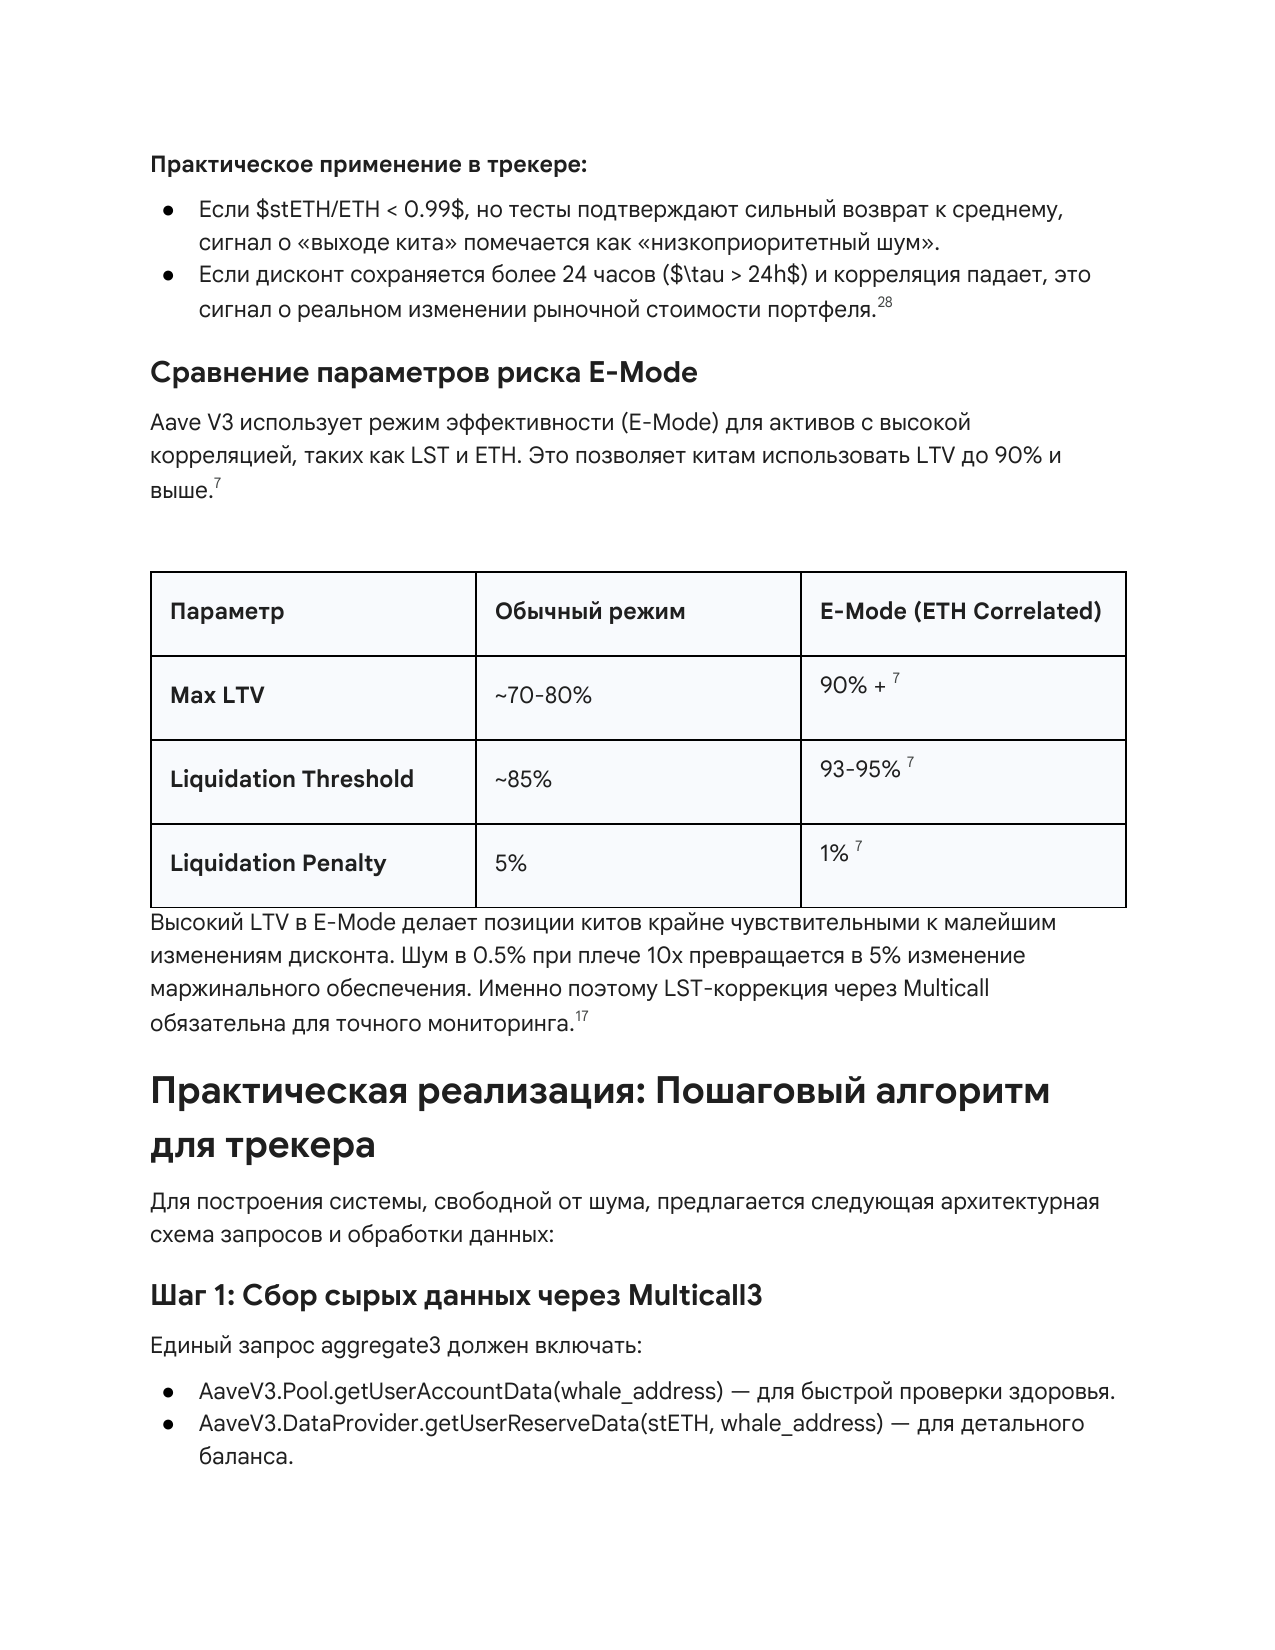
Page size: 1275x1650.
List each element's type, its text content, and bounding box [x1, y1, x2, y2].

table_cell 93-95% 7 [802, 741, 1125, 823]
text Высокий LTV в E-Mode делает позиции китов крайне чувствительными к малейшим изменениям дисконта. Шум в 0.5% при плече 10x превращается в 5% изменение маржинального обеспечения. Именно поэтому LST-коррекция через Multicall обязательна для точного мониторинга.17 [150, 908, 1125, 1038]
subtitle Шаг 1: Сбор сырых данных через Multicall3 [150, 1278, 1125, 1314]
text Практическое применение в трекере: [150, 150, 1125, 179]
table_header Параметр [152, 573, 475, 655]
list Если $stETH/ETH < 0.99$, но тесты подтверждают сильный возврат к среднему, сигнал о «выходе кита» помечается как «низкоприоритетный шум». [161, 195, 1125, 257]
table_cell 90% + 7 [802, 657, 1125, 739]
table_cell 1% 7 [802, 825, 1125, 907]
table_cell Max LTV [152, 657, 475, 739]
subtitle Сравнение параметров риска E-Mode [150, 354, 1125, 391]
subtitle Практическая реализация: Пошаговый алгоритм для трекера [150, 1068, 1125, 1168]
list AaveV3.Pool.getUserAccountData(whale_address) — для быстрой проверки здоровья. [161, 1377, 1125, 1406]
table_cell Liquidation Penalty [152, 825, 475, 907]
table_cell ~70-80% [477, 657, 800, 739]
table_cell 5% [477, 825, 800, 907]
text Для построения системы, свободной от шума, предлагается следующая архитектурная схема запросов и обработки данных: [150, 1187, 1125, 1249]
table_header Обычный режим [477, 573, 800, 655]
text Единый запрос aggregate3 должен включать: [150, 1332, 1125, 1361]
list Если дисконт сохраняется более 24 часов ($\tau > 24h$) и корреляция падает, это сигнал о реальном изменении рыночной стоимости портфеля.28 [161, 261, 1125, 325]
table_header E-Mode (ETH Correlated) [802, 573, 1125, 655]
text Aave V3 использует режим эффективности (E-Mode) для активов с высокой корреляцией, таких как LST и ETH. Это позволяет китам использовать LTV до 90% и выше.7 [150, 409, 1125, 506]
table_cell ~85% [477, 741, 800, 823]
list AaveV3.DataProvider.getUserReserveData(stETH, whale_address) — для детального баланса. [161, 1410, 1125, 1471]
table_cell Liquidation Threshold [152, 741, 475, 823]
